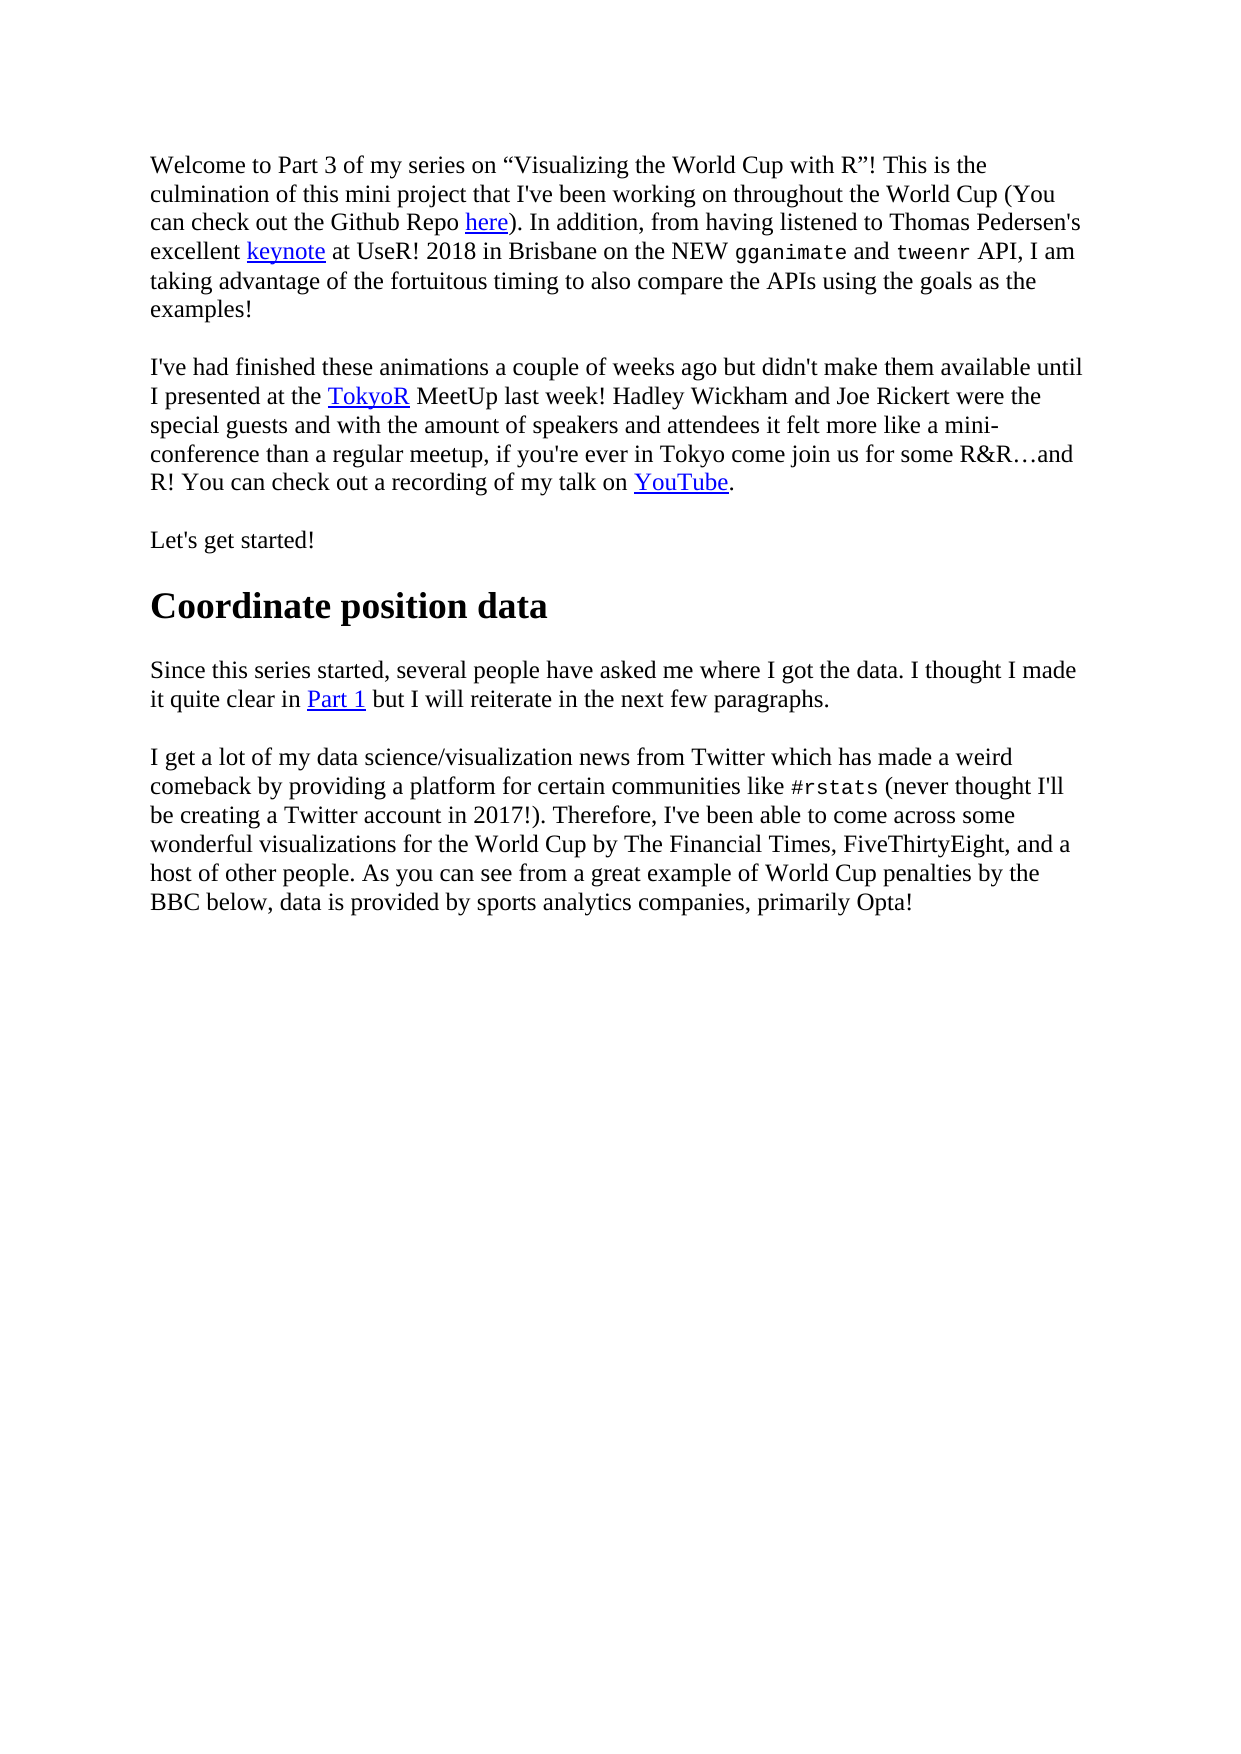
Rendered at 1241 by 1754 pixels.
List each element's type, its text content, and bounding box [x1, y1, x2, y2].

text Since this series started, several people have asked me where I got the data. I thought I made it quite clear in Part 1 but I will reiterate in the next few paragraphs. [150, 656, 1090, 713]
text Welcome to Part 3 of my series on “Visualizing the World Cup with R”! This is the culmination of this mini project that I've been working on throughout the World Cup (You can check out the Github Repo here). In addition, from having listened to Thomas Pedersen's excellent keynote at UseR! 2018 in Brisbane on the NEW gganimate and tweenr API, I am taking advantage of the fortuitous timing to also compare the APIs using the goals as the examples! [150, 150, 1090, 323]
text I've had finished these animations a couple of weeks ago but didn't make them available until I presented at the TokyoR MeetUp last week! Hadley Wickham and Joe Rickert were the special guests and with the amount of speakers and attendees it felt more like a mini-conference than a regular meetup, if you're ever in Tokyo come join us for some R&R…and R! You can check out a recording of my talk on YouTube. [150, 352, 1090, 496]
text Coordinate position data [150, 583, 1090, 626]
text Let's get started! [150, 525, 1090, 554]
text I get a lot of my data science/visualization news from Twitter which has made a weird comeback by providing a platform for certain communities like #rstats (never thought I'll be creating a Twitter account in 2017!). Therefore, I've been able to come across some wonderful visualizations for the World Cup by The Financial Times, FiveThirtyEight, and a host of other people. As you can see from a great example of World Cup penalties by the BBC below, data is provided by sports analytics companies, primarily Opta! [150, 742, 1090, 916]
